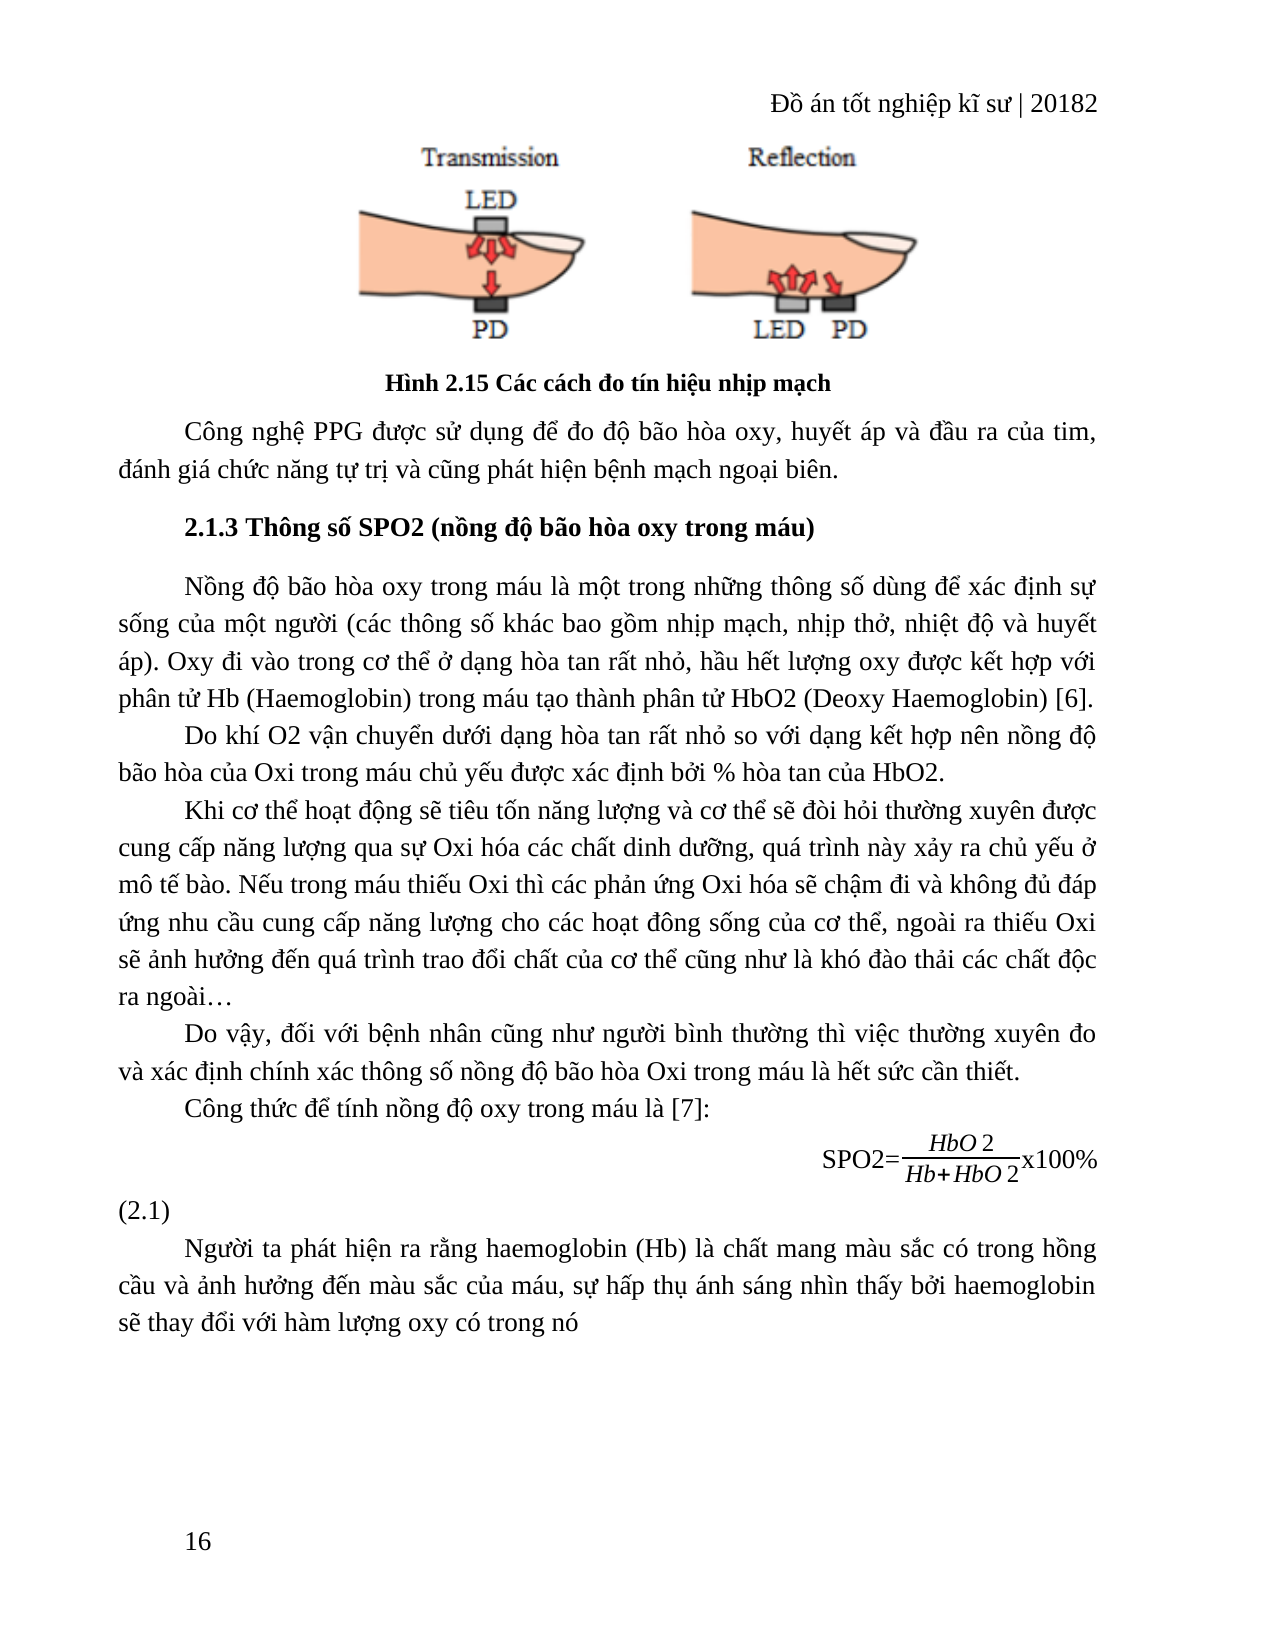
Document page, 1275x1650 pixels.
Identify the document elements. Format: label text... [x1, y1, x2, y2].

list Người ta phát hiện ra rằng haemoglobin (Hb) là chất mang màu sắc có trong hồng cầu và ảnh hưởng đến màu sắc của máu, sự hấp thụ ánh sáng nhìn thấy bởi haemoglobin sẽ thay đổi với hàm lượng oxy có trong nó [118, 1232, 1098, 1337]
list Công thức để tính nồng độ oxy trong máu là : [118, 1092, 1098, 1123]
list Do khí O2 vận chuyển dưới dạng hòa tan rất nhỏ so với dạng kết hợp nên nồng độ bão hòa của Oxi trong máu chủ yếu được xác định bởi % hòa tan của HbO2. [118, 719, 1098, 788]
list Nồng độ bão hòa oxy trong máu là một trong những thông số dùng để xác định sự sống của một người (các thông số khác bao gồm nhịp mạch, nhịp thở, nhiệt độ và huyết áp). Oxy đi vào trong cơ thể ở dạng hòa tan rất nhỏ, hầu hết lượng oxy được kết hợp với phân tử Hb (Haemoglobin) trong máu tạo thành phân tử HbO2 (Deoxy Haemoglobin). [118, 570, 1098, 713]
list Công nghệ PPG được sử dụng để đo độ bão hòa oxy, huyết áp và đầu ra của tim, đánh giá chức năng tự trị và cũng phát hiện bệnh mạch ngoại biên. [118, 415, 1098, 484]
list Khi cơ thể hoạt động sẽ tiêu tốn năng lượng và cơ thể sẽ đòi hỏi thường xuyên được cung cấp năng lượng qua sự Oxi hóa các chất dinh dưỡng, quá trình này xảy ra chủ yếu ở mô tế bào. Nếu trong máu thiếu Oxi thì các phản ứng Oxi hóa sẽ chậm đi và không đủ đáp ứng nhu cầu cung cấp năng lượng cho các hoạt đông sống của cơ thể, ngoài ra thiếu Oxi sẽ ảnh hưởng đến quá trình trao đổi chất của cơ thể cũng như là khó đào thải các chất độc ra ngoài… [118, 794, 1098, 1011]
list Do vậy, đối với bệnh nhân cũng như người bình thường thì việc thường xuyên đo và xác định chính xác thông số nồng độ bão hòa Oxi trong máu là hết sức cần thiết. [118, 1017, 1098, 1086]
subtitle Thông số SPO2 (nồng độ bão hòa oxy trong máu) [118, 511, 1098, 542]
list SPO2=x100% (2.1) [118, 1129, 1098, 1226]
